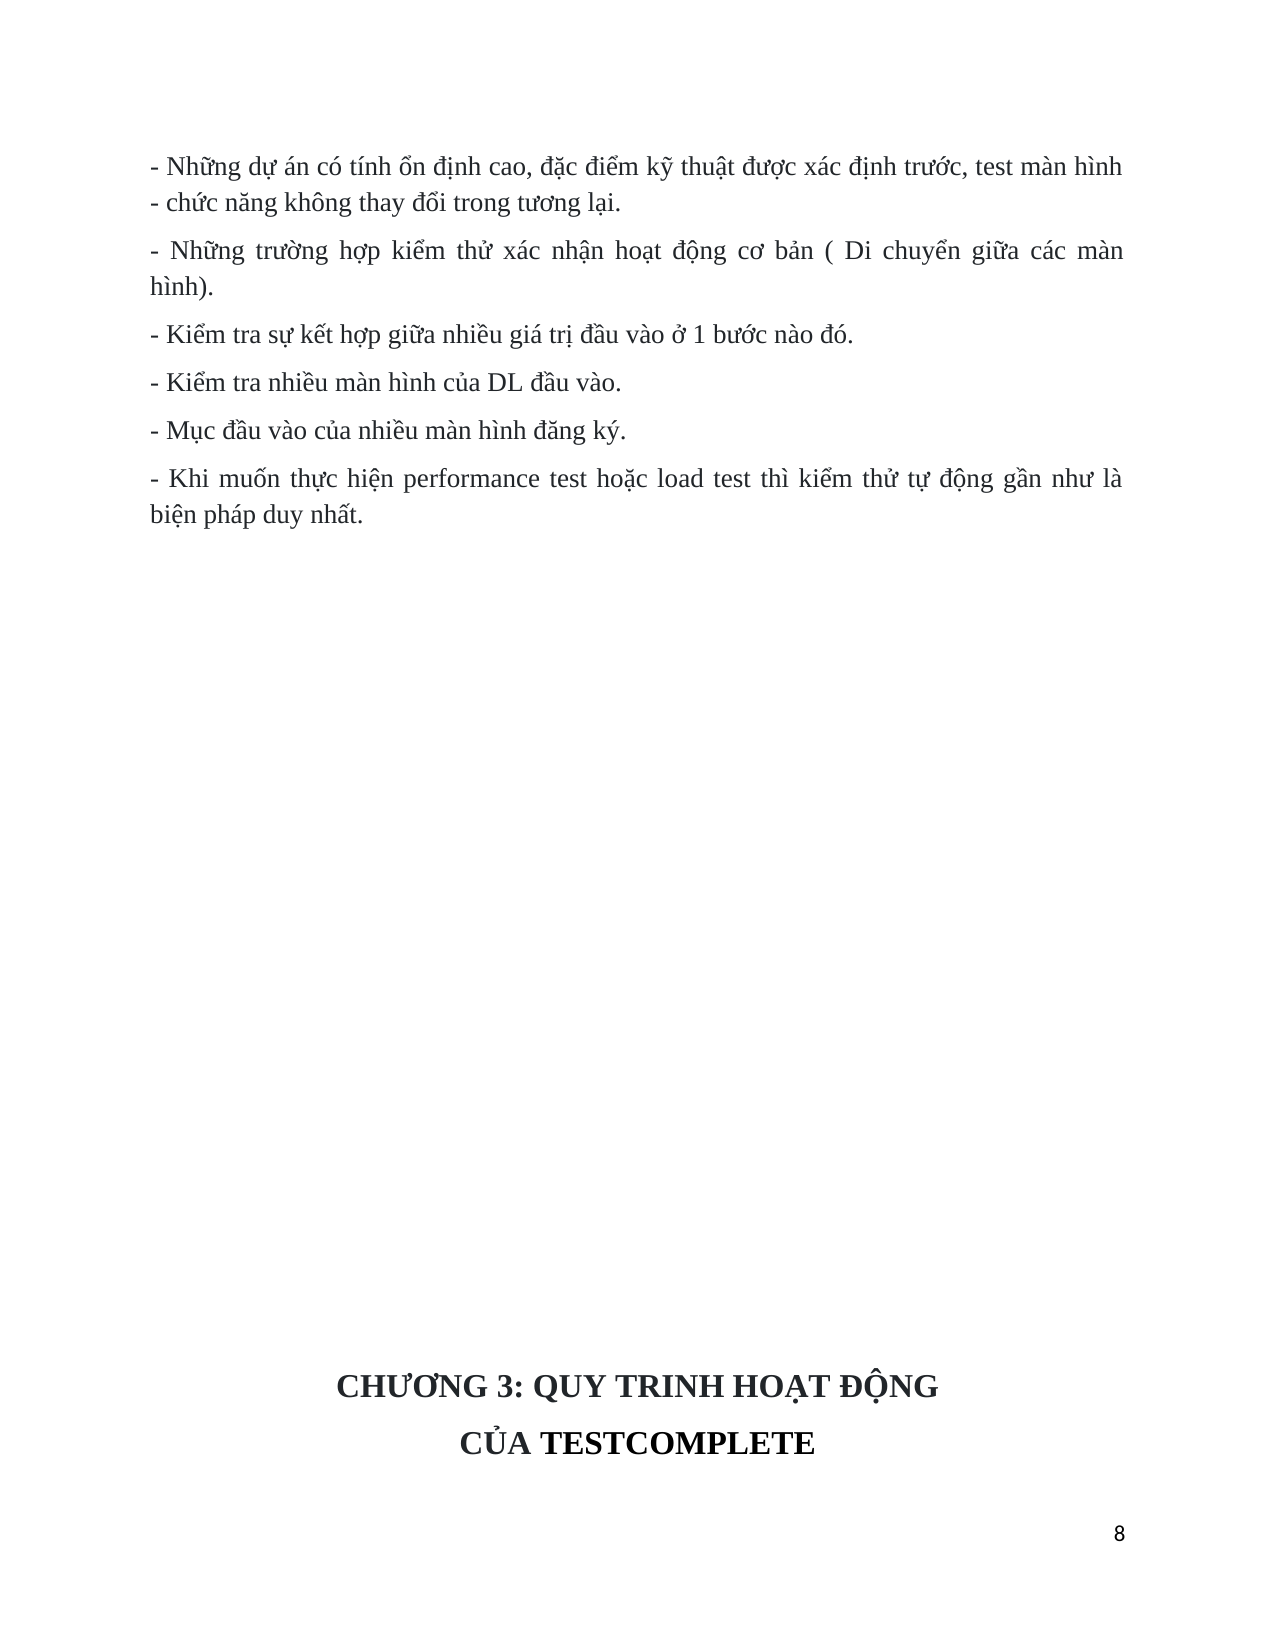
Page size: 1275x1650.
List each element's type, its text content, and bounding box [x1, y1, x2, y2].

text - Những trường hợp kiểm thử xác nhận hoạt động cơ bản ( Di chuyển giữa các màn hình). [150, 234, 1125, 301]
text - Kiểm tra sự kết hợp giữa nhiều giá trị đầu vào ở 1 bước nào đó. [150, 318, 1125, 349]
text - Kiểm tra nhiều màn hình của DL đầu vào. [150, 366, 1125, 397]
text - Mục đầu vào của nhiều màn hình đăng ký. [150, 414, 1125, 446]
text CHƯƠNG 3: QUY TRINH HOẠT ĐỘNG [150, 1366, 1125, 1405]
text - Khi muốn thực hiện performance test hoặc load test thì kiểm thử tự động gần như là biện pháp duy nhất. [150, 463, 1125, 529]
text - Những dự án có tính ổn định cao, đặc điểm kỹ thuật được xác định trước, test màn hình - chức năng không thay đổi trong tương lại. [150, 150, 1125, 217]
text CỦA TESTCOMPLETE [150, 1423, 1125, 1461]
